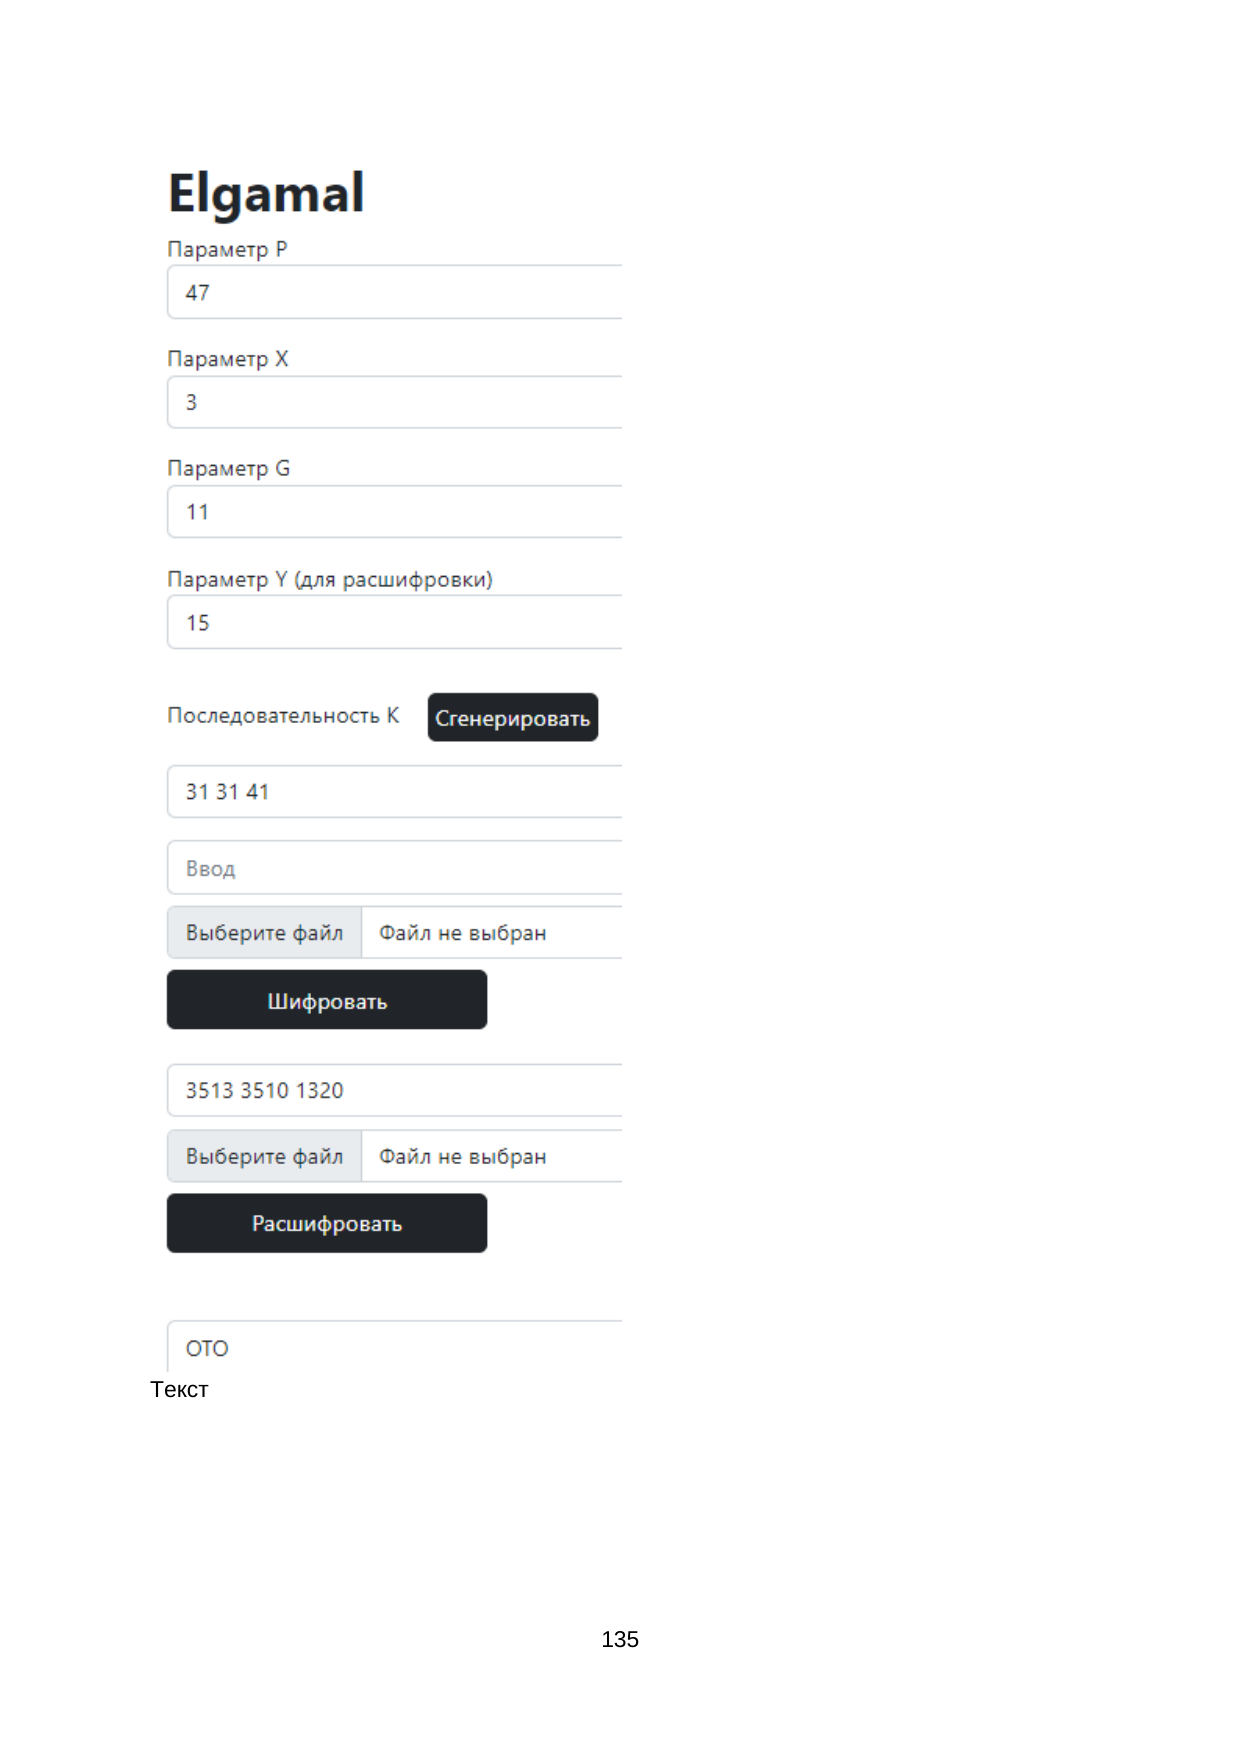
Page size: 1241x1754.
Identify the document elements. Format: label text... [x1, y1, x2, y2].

text Текст [150, 1376, 1090, 1402]
picture [150, 150, 622, 1372]
